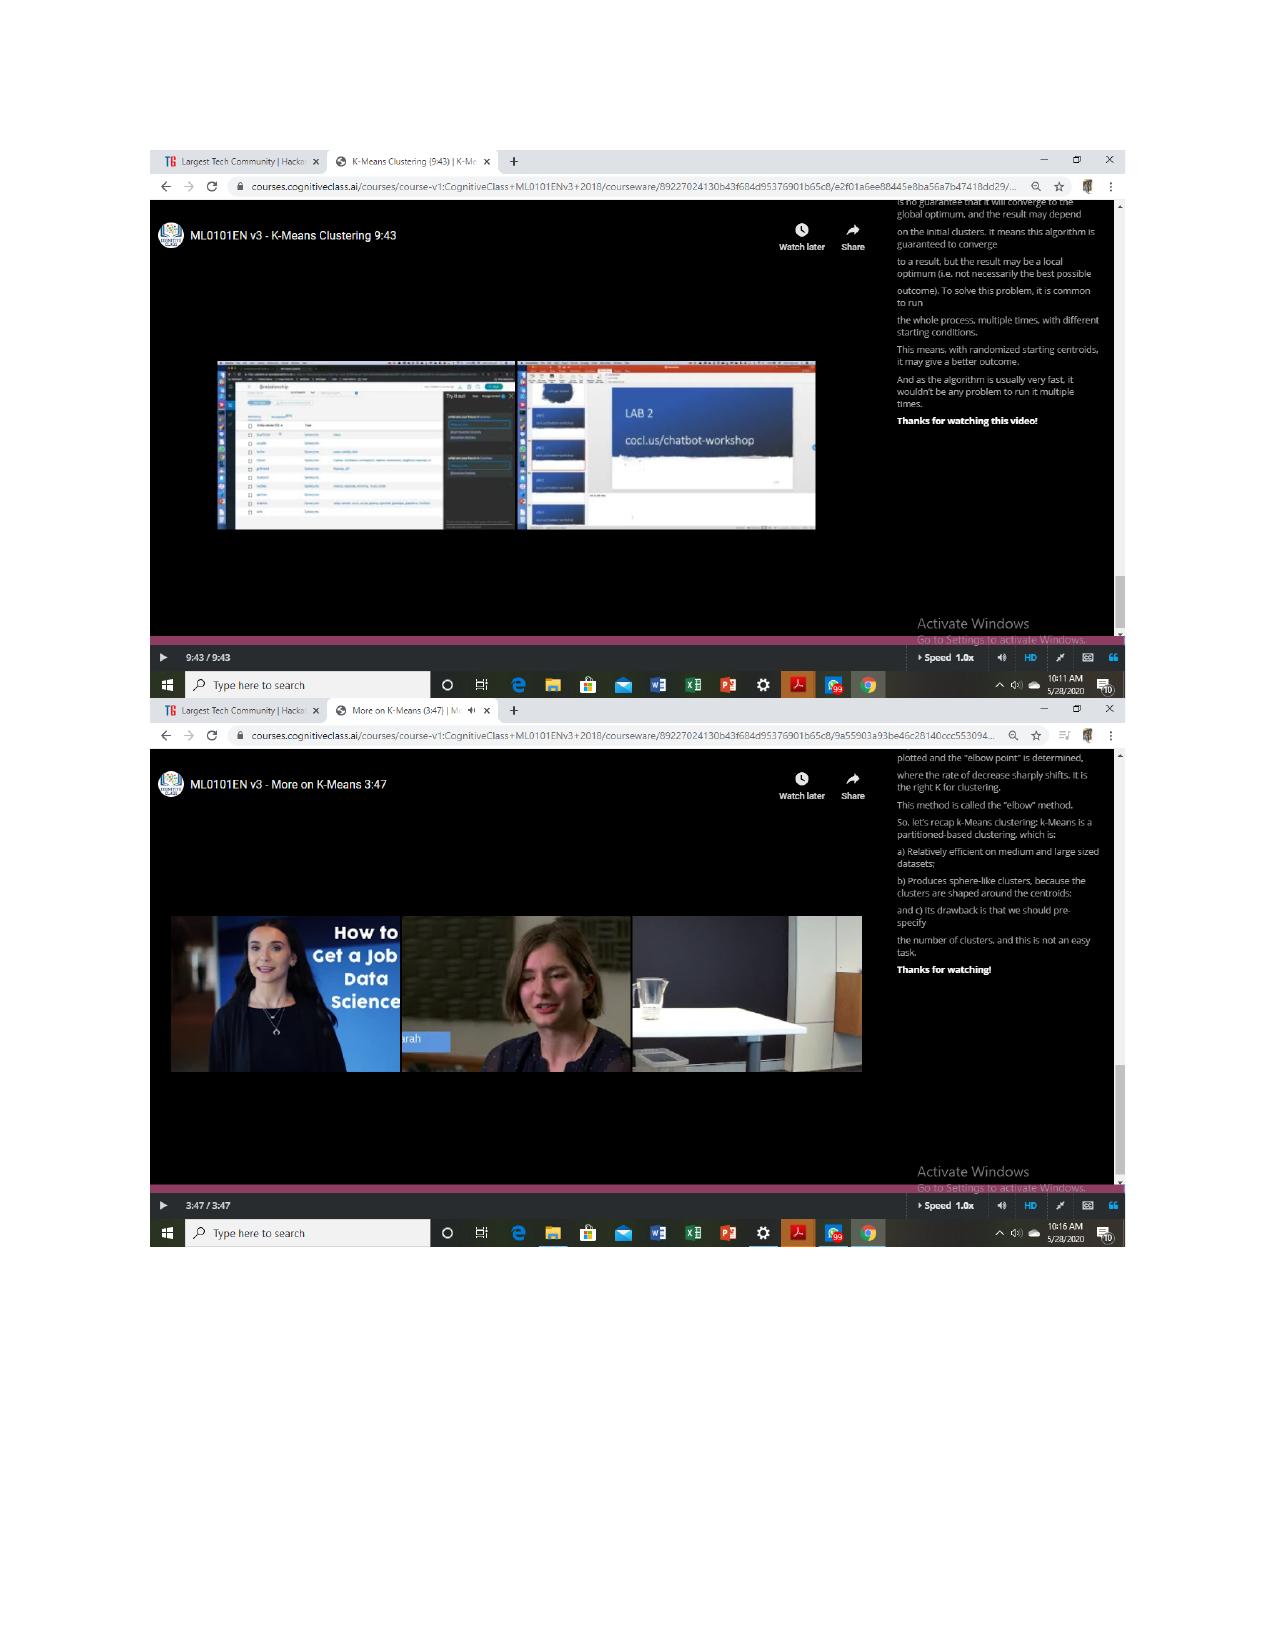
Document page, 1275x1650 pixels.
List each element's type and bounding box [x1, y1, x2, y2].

picture [150, 150, 1125, 1247]
